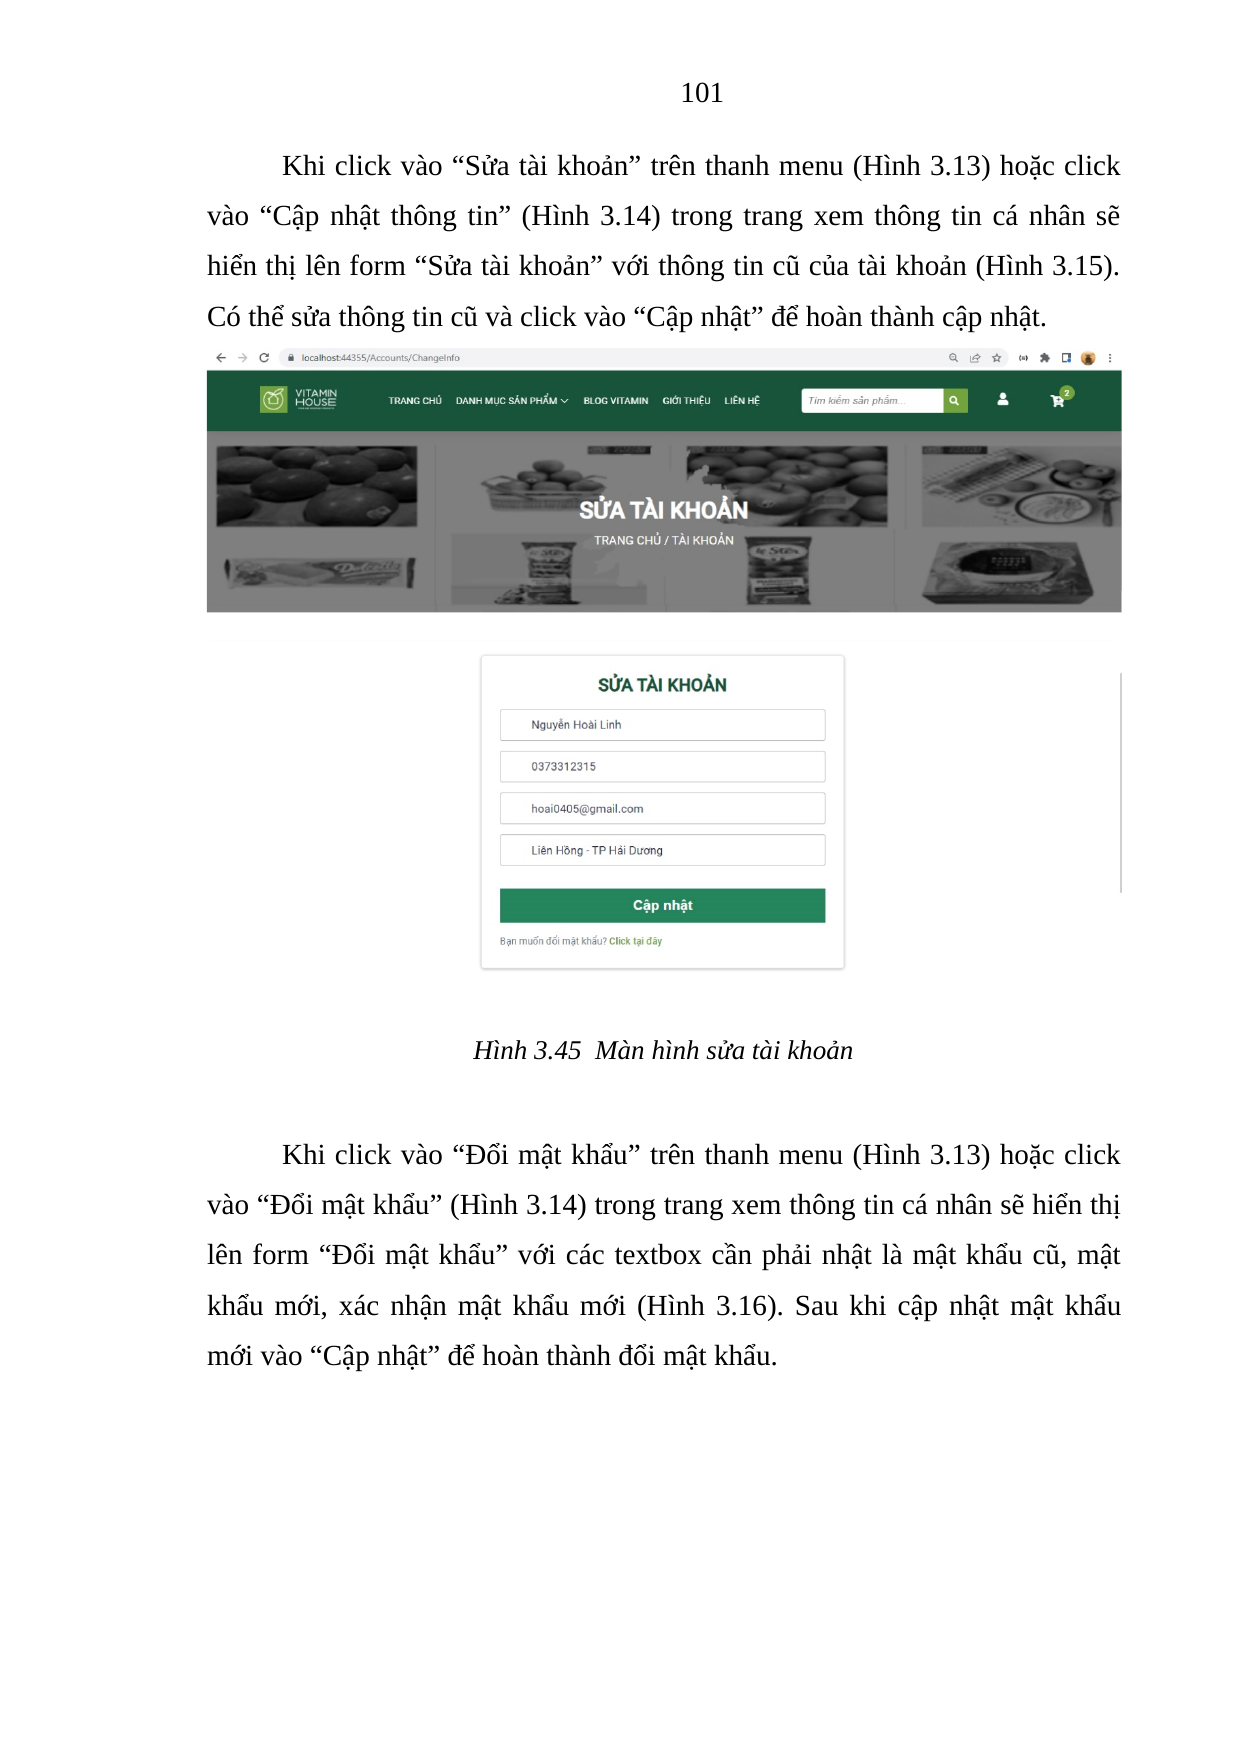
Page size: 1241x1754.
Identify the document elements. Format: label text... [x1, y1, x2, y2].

picture [206, 348, 1122, 1014]
text Khi click vào “Đổi mật khẩu” trên thanh menu (Hình 3.13) hoặc click vào “Đổi mật khẩu” (Hình 3.14) trong trang xem thông tin cá nhân sẽ hiển thị lên form “Đổi mật khẩu” với các textbox cần phải nhật là mật khẩu cũ, mật khẩu mới, xác nhận mật khẩu mới (Hình 3.16). Sau khi cập nhật mật khẩu mới vào “Cập nhật” để hoàn thành đổi mật khẩu. [207, 1137, 1122, 1372]
text Khi click vào “Sửa tài khoản” trên thanh menu (Hình 3.13) hoặc click vào “Cập nhật thông tin” (Hình 3.14) trong trang xem thông tin cá nhân sẽ hiển thị lên form “Sửa tài khoản” với thông tin cũ của tài khoản (Hình 3.15). Có thể sửa thông tin cũ và click vào “Cập nhật” để hoàn thành cập nhật. [207, 148, 1122, 332]
